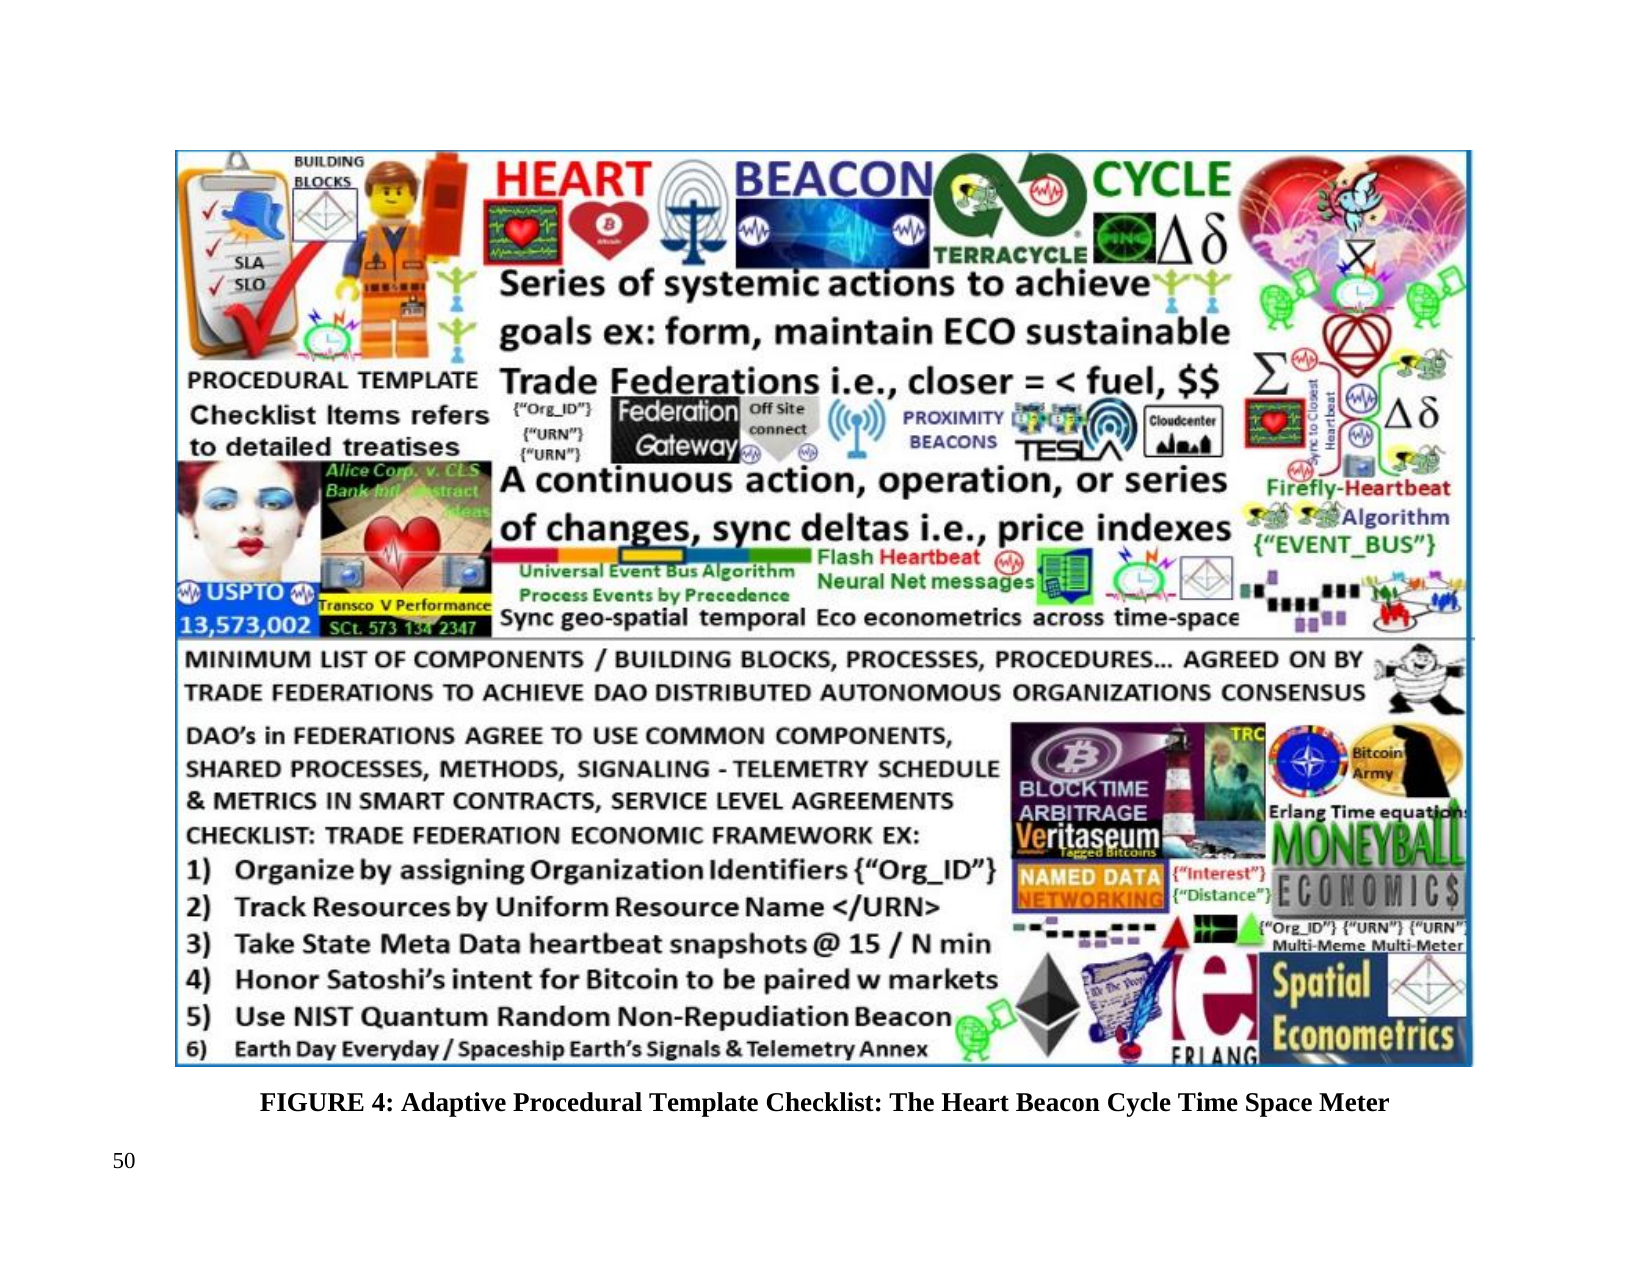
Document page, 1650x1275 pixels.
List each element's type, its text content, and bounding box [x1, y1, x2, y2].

picture [175, 150, 1475, 1067]
text FIGURE 4: Adaptive Procedural Template Checklist: The Heart Beacon Cycle Time Space Meter [112, 1086, 1537, 1117]
